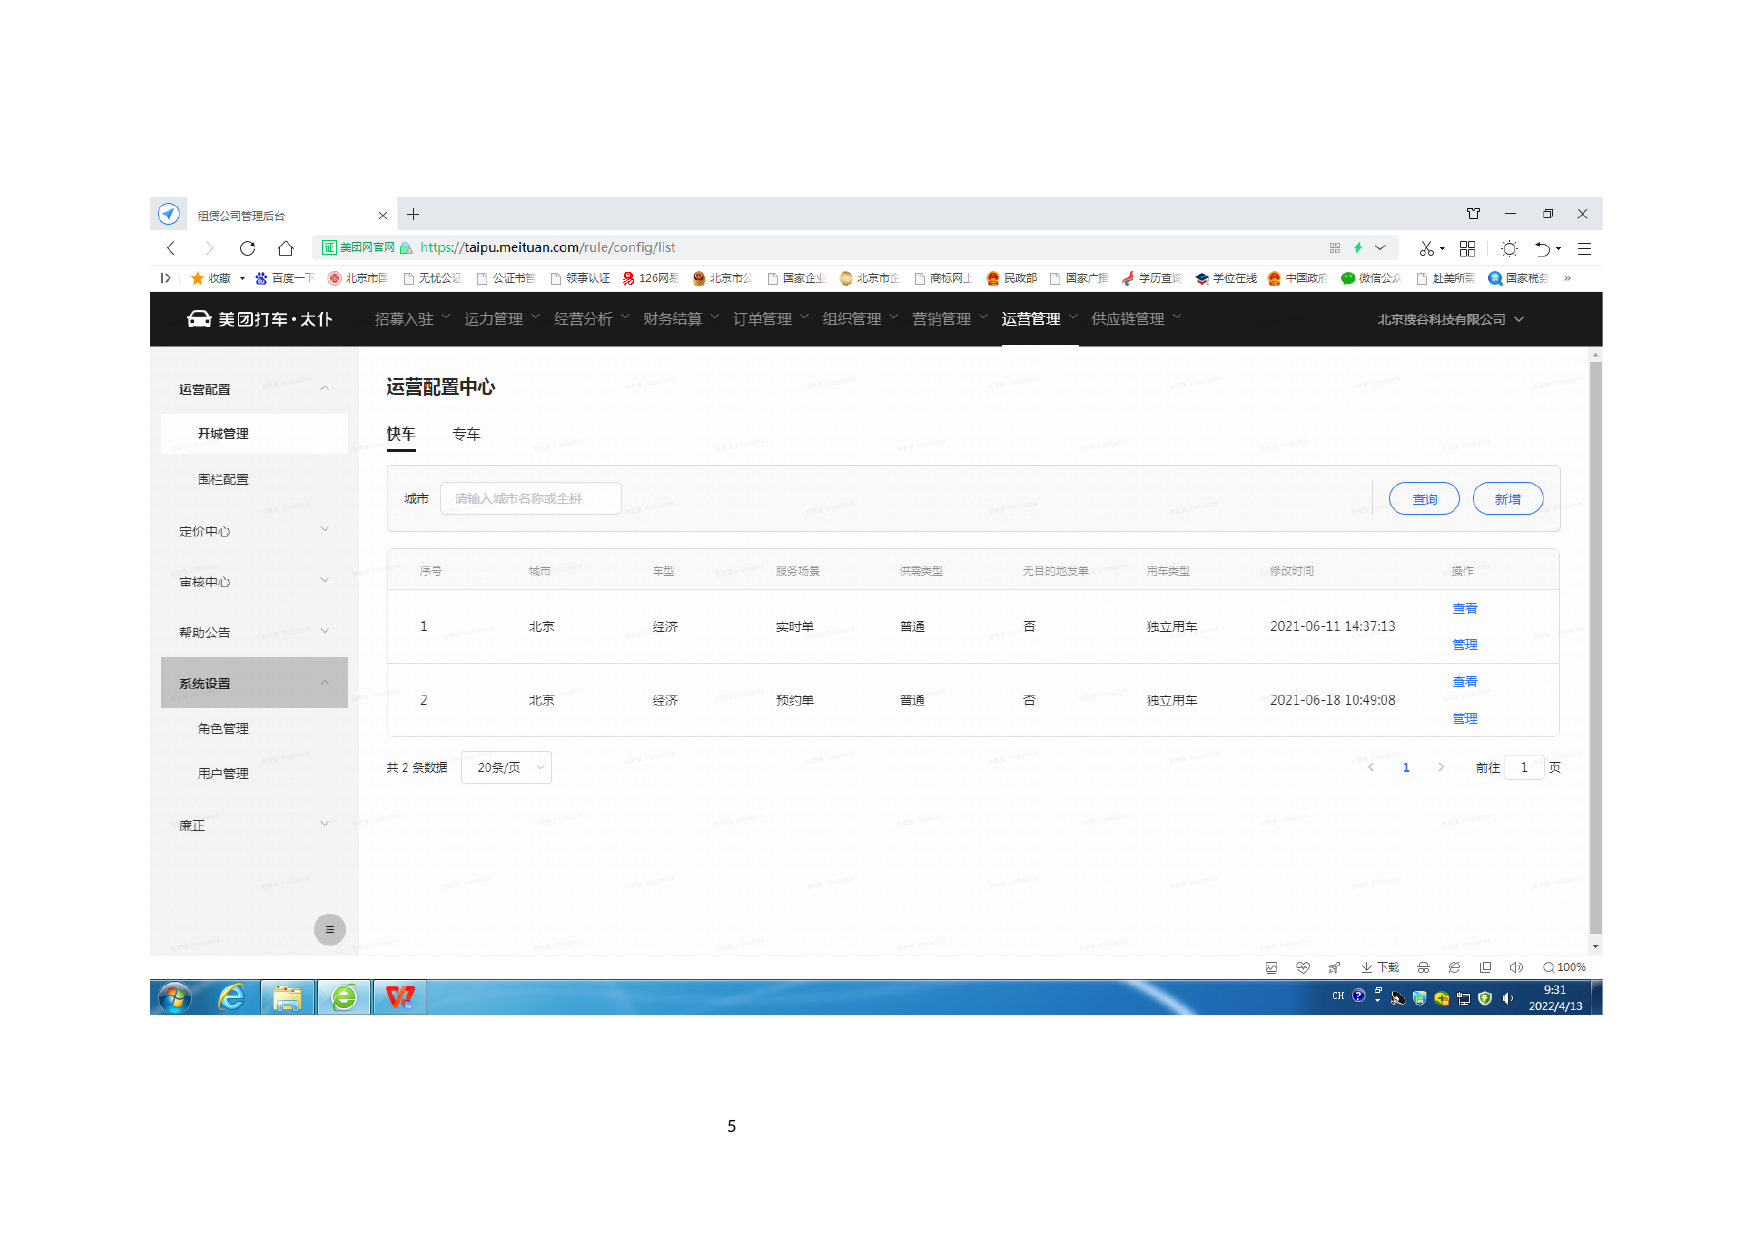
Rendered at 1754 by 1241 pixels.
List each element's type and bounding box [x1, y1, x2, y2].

picture [150, 197, 1603, 1015]
